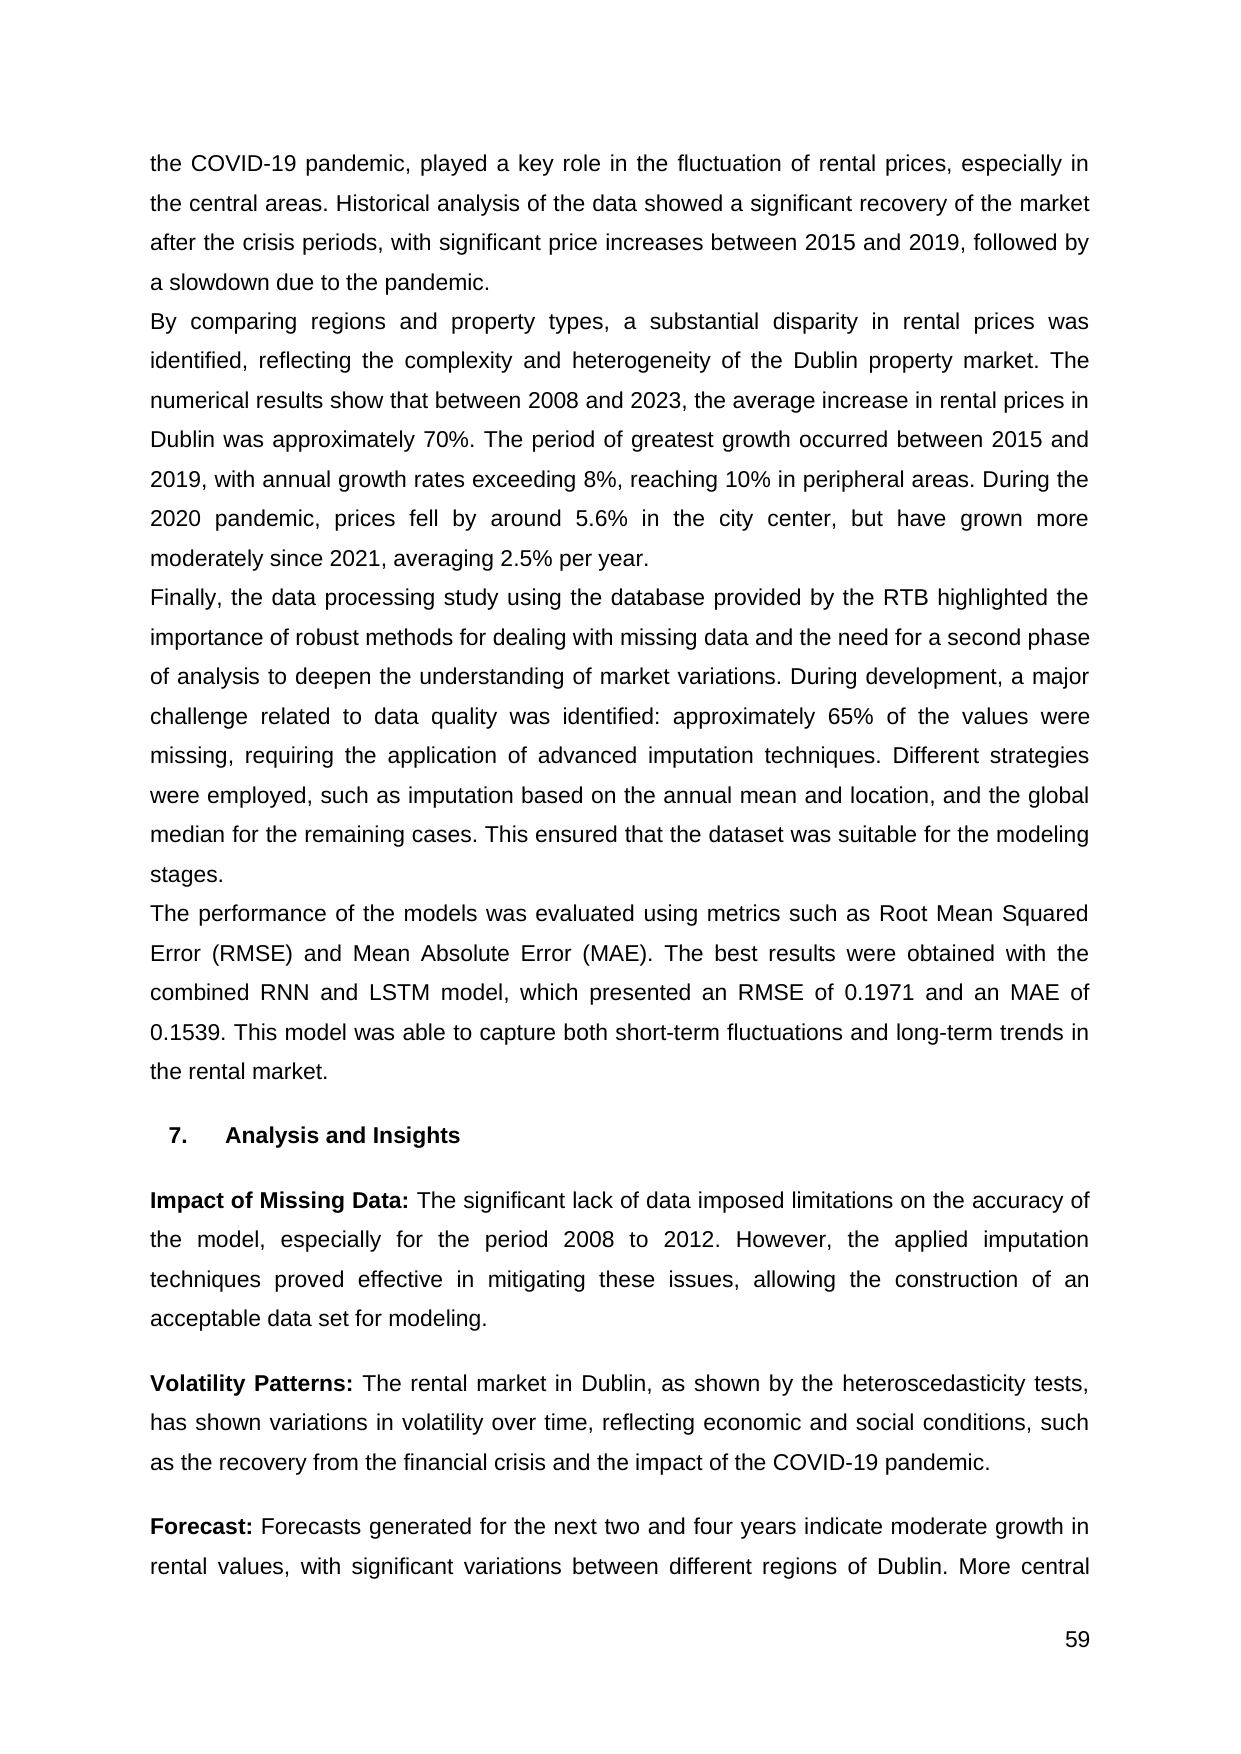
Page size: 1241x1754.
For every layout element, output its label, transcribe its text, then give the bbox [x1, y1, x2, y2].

text Volatility Patterns: The rental market in Dublin, as shown by the heteroscedasticity tests, has shown variations in volatility over time, reflecting economic and social conditions, such as the recovery from the financial crisis and the impact of the COVID-19 pandemic. [150, 1370, 1090, 1475]
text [150, 150, 1090, 295]
text Impact of Missing Data: The significant lack of data imposed limitations on the accuracy of the model, especially for the period 2008 to 2012. However, the applied imputation techniques proved effective in mitigating these issues, allowing the construction of an acceptable data set for modeling. [150, 1187, 1090, 1332]
text Finally, the data processing study using the database provided by the RTB highlighted the importance of robust methods for dealing with missing data and the need for a second phase of analysis to deepen the understanding of market variations. During development, a major challenge related to data quality was identified: approximately 65% ​​of the values ​​were missing, requiring the application of advanced imputation techniques. Different strategies were employed, such as imputation based on the annual mean and location, and the global median for the remaining cases. This ensured that the dataset was suitable for the modeling stages. [150, 584, 1090, 887]
text By comparing regions and property types, a substantial disparity in rental prices was identified, reflecting the complexity and heterogeneity of the Dublin property market. The numerical results show that between 2008 and 2023, the average increase in rental prices in Dublin was approximately 70%. The period of greatest growth occurred between 2015 and 2019, with annual growth rates exceeding 8%, reaching 10% in peripheral areas. During the 2020 pandemic, prices fell by around 5.6% in the city center, but have grown more moderately since 2021, averaging 2.5% per year. [150, 308, 1090, 571]
text The performance of the models was evaluated using metrics such as Root Mean Squared Error (RMSE) and Mean Absolute Error (MAE). The best results were obtained with the combined RNN and LSTM model, which presented an RMSE of 0.1971 and an MAE of 0.1539. This model was able to capture both short-term fluctuations and long-term trends in the rental market. [150, 900, 1090, 1084]
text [150, 1513, 1090, 1579]
subtitle Analysis and Insights [187, 1122, 1090, 1149]
